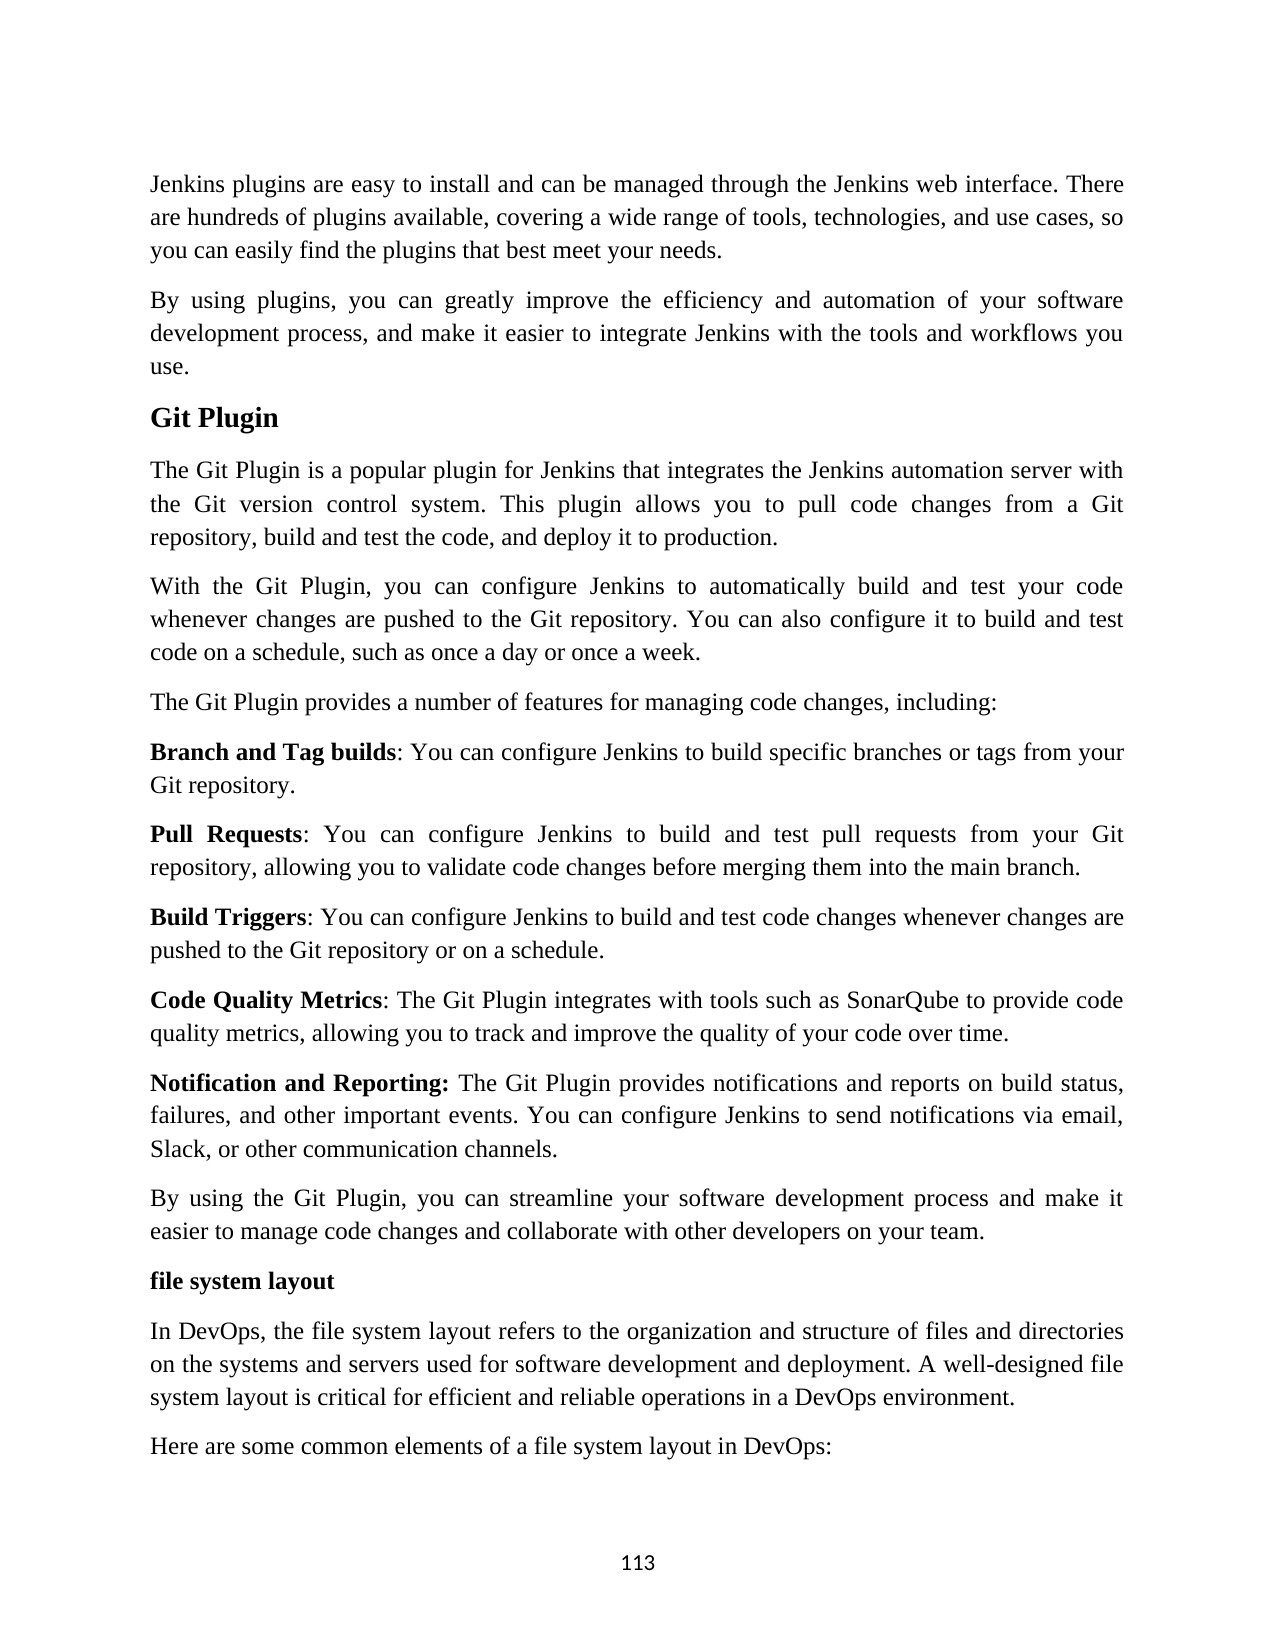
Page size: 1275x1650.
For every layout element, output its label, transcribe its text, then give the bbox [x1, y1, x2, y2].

text Notification and Reporting: The Git Plugin provides notifications and reports on build status, failures, and other important events. You can configure Jenkins to send notifications via email, Slack, or other communication channels. [150, 1068, 1125, 1162]
text Here are some common elements of a file system layout in DevOps: [150, 1431, 1125, 1460]
text Code Quality Metrics: The Git Plugin integrates with tools such as SonarQube to provide code quality metrics, allowing you to track and improve the quality of your code over time. [150, 985, 1125, 1047]
text In DevOps, the file system layout refers to the organization and structure of files and directories on the systems and servers used for software development and deployment. A well-designed file system layout is critical for efficient and reliable operations in a DevOps environment. [150, 1316, 1125, 1411]
text Pull Requests: You can configure Jenkins to build and test pull requests from your Git repository, allowing you to validate code changes before merging them into the main branch. [150, 819, 1125, 881]
text By using the Git Plugin, you can streamline your software development process and make it easier to manage code changes and collaborate with other developers on your team. [150, 1183, 1125, 1245]
text By using plugins, you can greatly improve the efficiency and automation of your software development process, and make it easier to integrate Jenkins with the tools and workflows you use. [150, 285, 1125, 379]
text With the Git Plugin, you can configure Jenkins to automatically build and test your code whenever changes are pushed to the Git repository. You can also configure it to build and test code on a schedule, such as once a day or once a week. [150, 571, 1125, 666]
text Jenkins plugins are easy to install and can be managed through the Jenkins web interface. There are hundreds of plugins available, covering a wide range of tools, technologies, and use cases, so you can easily find the plugins that best meet your needs. [150, 169, 1125, 264]
text Build Triggers: You can configure Jenkins to build and test code changes whenever changes are pushed to the Git repository or on a schedule. [150, 902, 1125, 964]
text Git Plugin [150, 400, 1125, 434]
text file system layout [150, 1266, 1125, 1295]
text Branch and Tag builds: You can configure Jenkins to build specific branches or tags from your Git repository. [150, 737, 1125, 798]
text The Git Plugin provides a number of features for managing code changes, including: [150, 687, 1125, 716]
text The Git Plugin is a popular plugin for Jenkins that integrates the Jenkins automation server with the Git version control system. This plugin allows you to pull code changes from a Git repository, build and test the code, and deploy it to production. [150, 456, 1125, 550]
